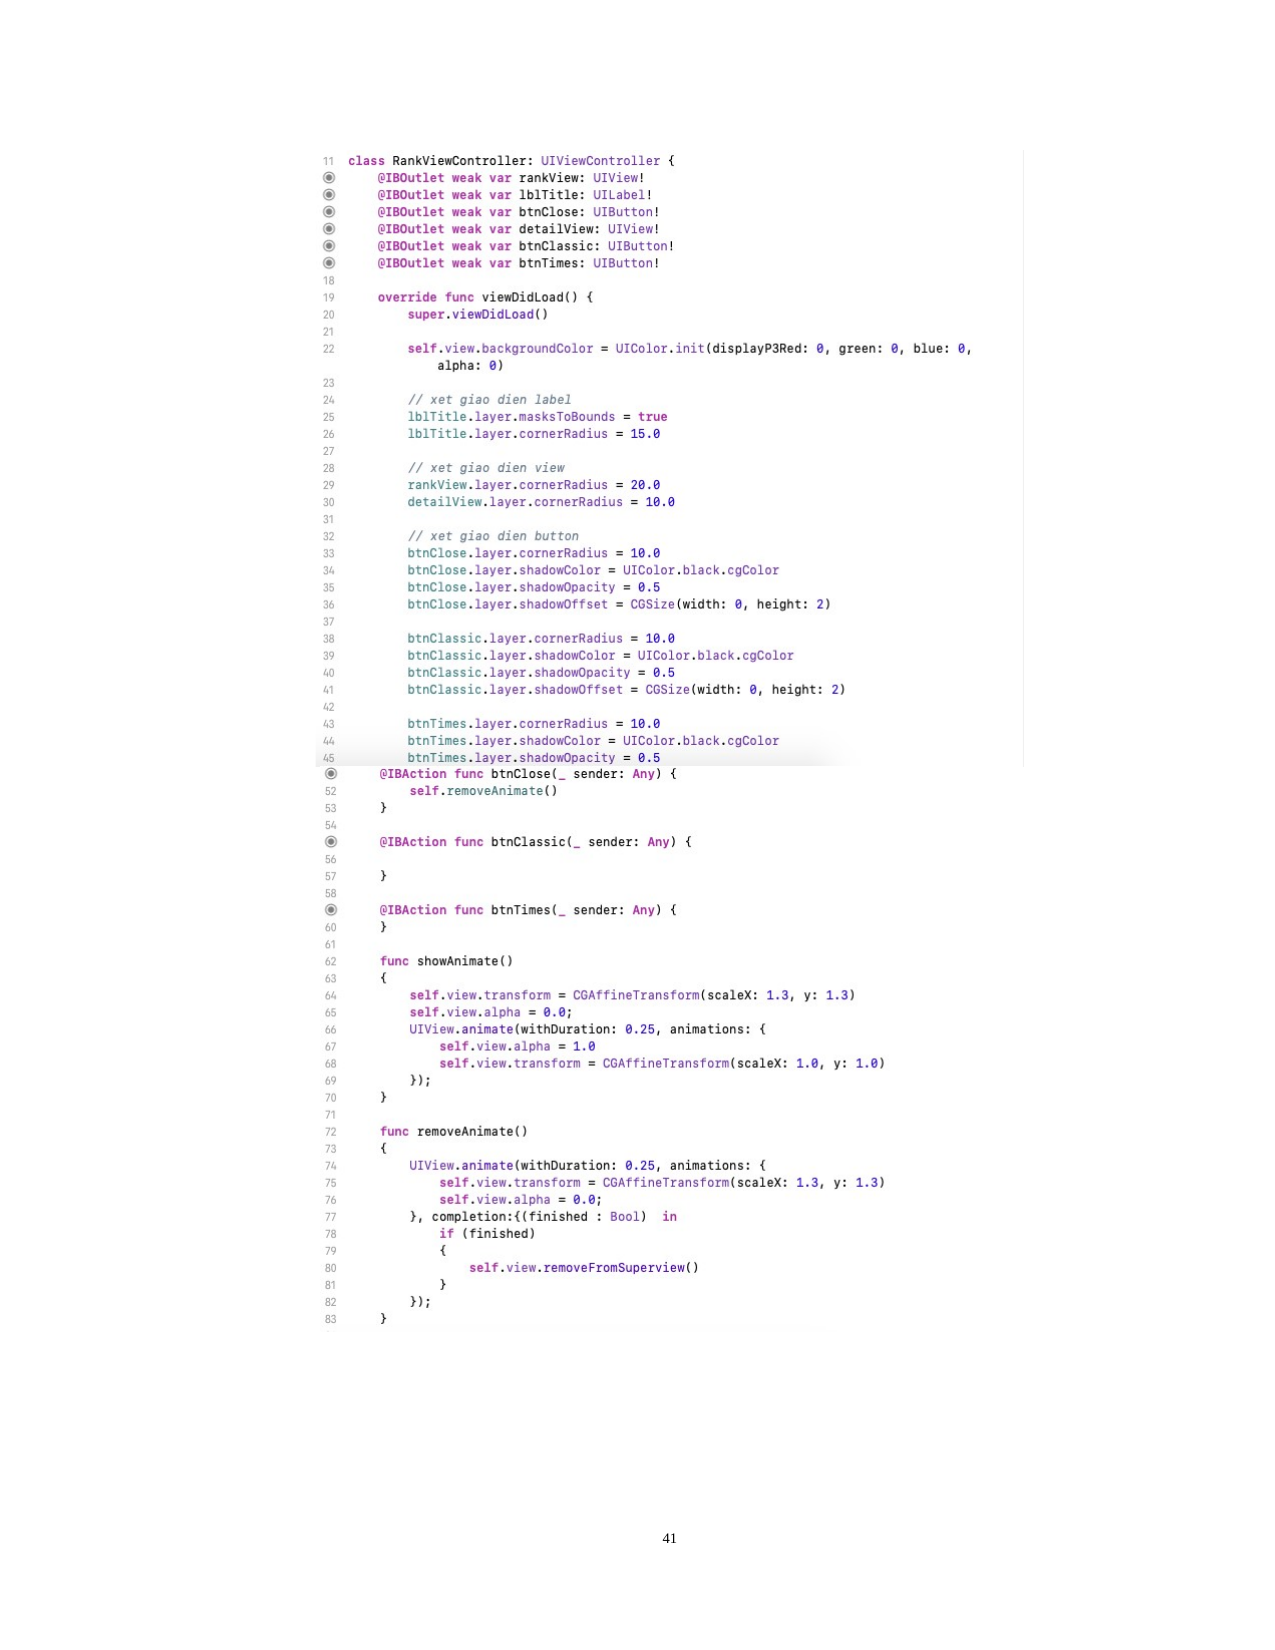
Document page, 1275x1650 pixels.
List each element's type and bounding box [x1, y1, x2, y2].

picture [315, 150, 1024, 1332]
